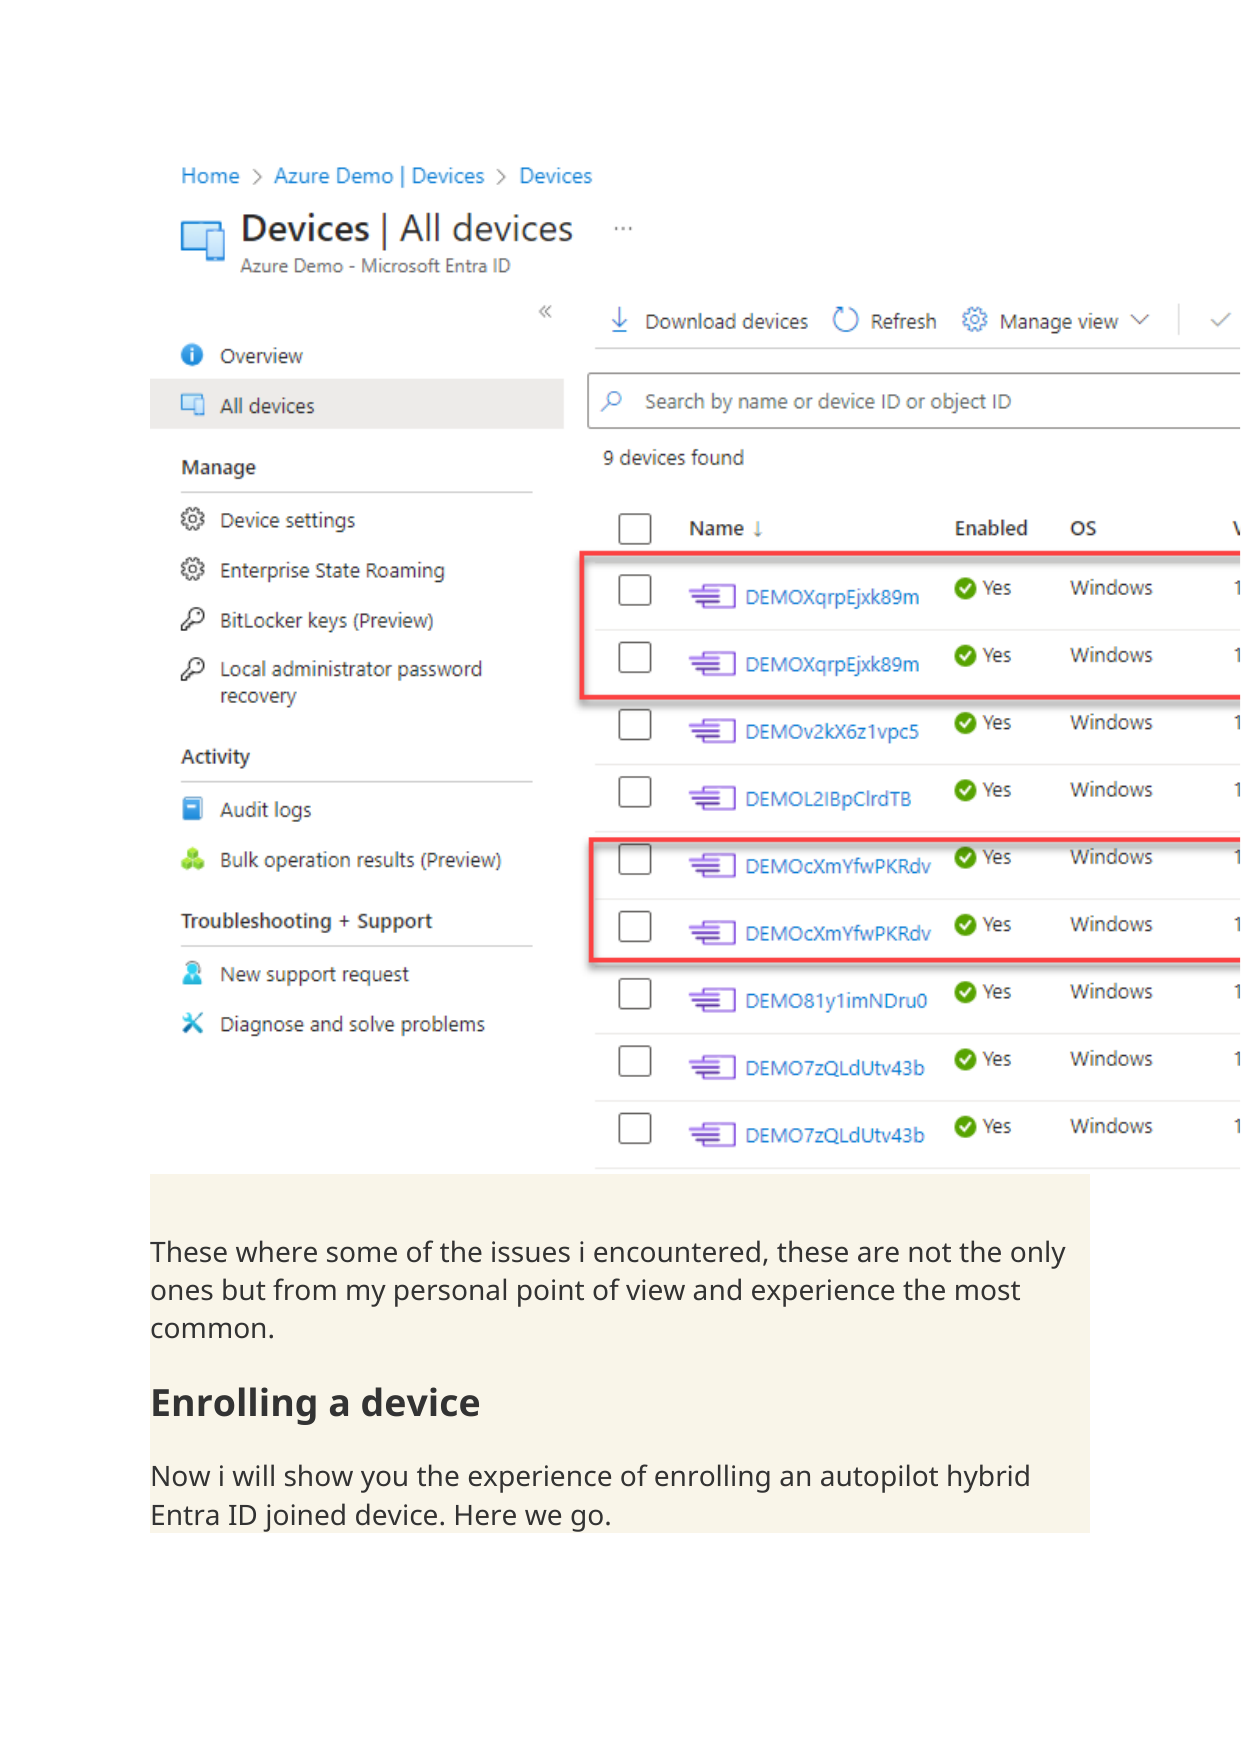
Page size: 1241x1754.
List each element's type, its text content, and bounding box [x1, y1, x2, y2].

text These where some of the issues i encountered, these are not the only ones but from my personal point of view and experience the most common. [150, 1232, 1090, 1347]
text Enrolling a device [150, 1376, 1090, 1427]
picture [150, 149, 1241, 1174]
text Now i will show you the experience of enrolling an autopilot hybrid Entra ID joined device. Here we go. [150, 1457, 1090, 1533]
